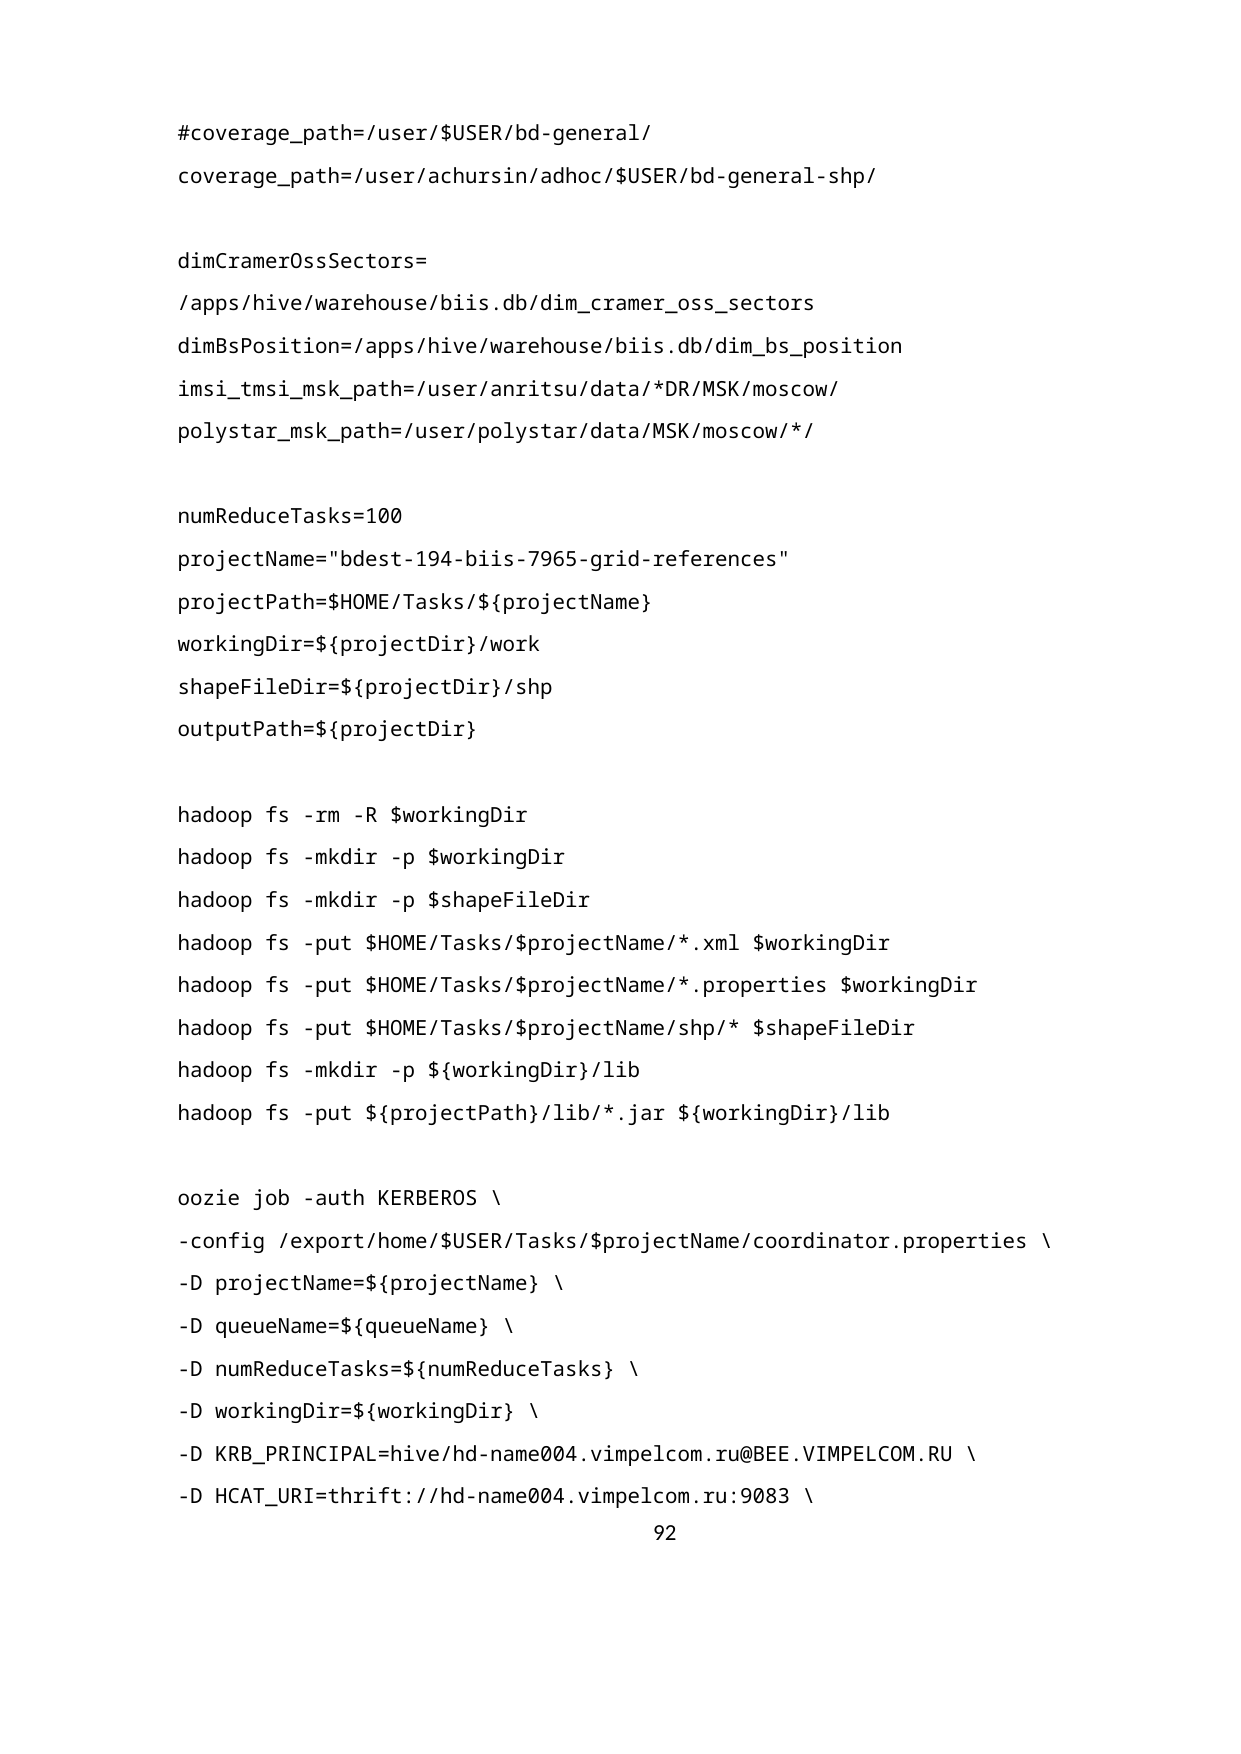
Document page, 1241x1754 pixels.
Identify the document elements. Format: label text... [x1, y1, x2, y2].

text -D projectName=${projectName} \ [177, 1268, 1152, 1297]
text projectName="bdest-194-biis-7965-grid-references" [177, 544, 1152, 573]
text #coverage_path=/user/$USER/bd-general/ [177, 118, 1152, 147]
text oozie job -auth KERBEROS \ [177, 1183, 1152, 1212]
text /apps/hive/warehouse/biis.db/dim_cramer_oss_sectors [177, 288, 1152, 317]
text shapeFileDir=${projectDir}/shp [177, 672, 1152, 700]
text coverage_path=/user/achursin/adhoc/$USER/bd-general-shp/ [177, 161, 1152, 189]
text hadoop fs -mkdir -p $workingDir [177, 842, 1152, 871]
text -config /export/home/$USER/Tasks/$projectName/coordinator.properties \ [177, 1226, 1152, 1254]
text polystar_msk_path=/user/polystar/data/MSK/moscow/*/ [177, 416, 1152, 445]
text hadoop fs -put $HOME/Tasks/$projectName/*.xml $workingDir [177, 928, 1152, 956]
text projectPath=$HOME/Tasks/${projectName} [177, 587, 1152, 615]
text hadoop fs -mkdir -p ${workingDir}/lib [177, 1055, 1152, 1084]
text hadoop fs -put ${projectPath}/lib/*.jar ${workingDir}/lib [177, 1098, 1152, 1126]
text workingDir=${projectDir}/work [177, 629, 1152, 658]
text numReduceTasks=100 [177, 502, 1152, 530]
text hadoop fs -mkdir -p $shapeFileDir [177, 885, 1152, 913]
text -D queueName=${queueName} \ [177, 1311, 1152, 1339]
text -D numReduceTasks=${numReduceTasks} \ [177, 1354, 1152, 1382]
text hadoop fs -rm -R $workingDir [177, 800, 1152, 828]
text dimCramerOssSectors= [177, 246, 1152, 274]
text imsi_tmsi_msk_path=/user/anritsu/data/*DR/MSK/moscow/ [177, 374, 1152, 402]
text -D workingDir=${workingDir} \ [177, 1396, 1152, 1425]
text -D KRB_PRINCIPAL=hive/hd-name004.vimpelcom.ru@BEE.VIMPELCOM.RU \ [177, 1439, 1152, 1467]
text dimBsPosition=/apps/hive/warehouse/biis.db/dim_bs_position [177, 331, 1152, 359]
text hadoop fs -put $HOME/Tasks/$projectName/shp/* $shapeFileDir [177, 1013, 1152, 1041]
text -D HCAT_URI=thrift://hd-name004.vimpelcom.ru:9083 \ [177, 1481, 1152, 1510]
text hadoop fs -put $HOME/Tasks/$projectName/*.properties $workingDir [177, 970, 1152, 999]
text outputPath=${projectDir} [177, 714, 1152, 743]
